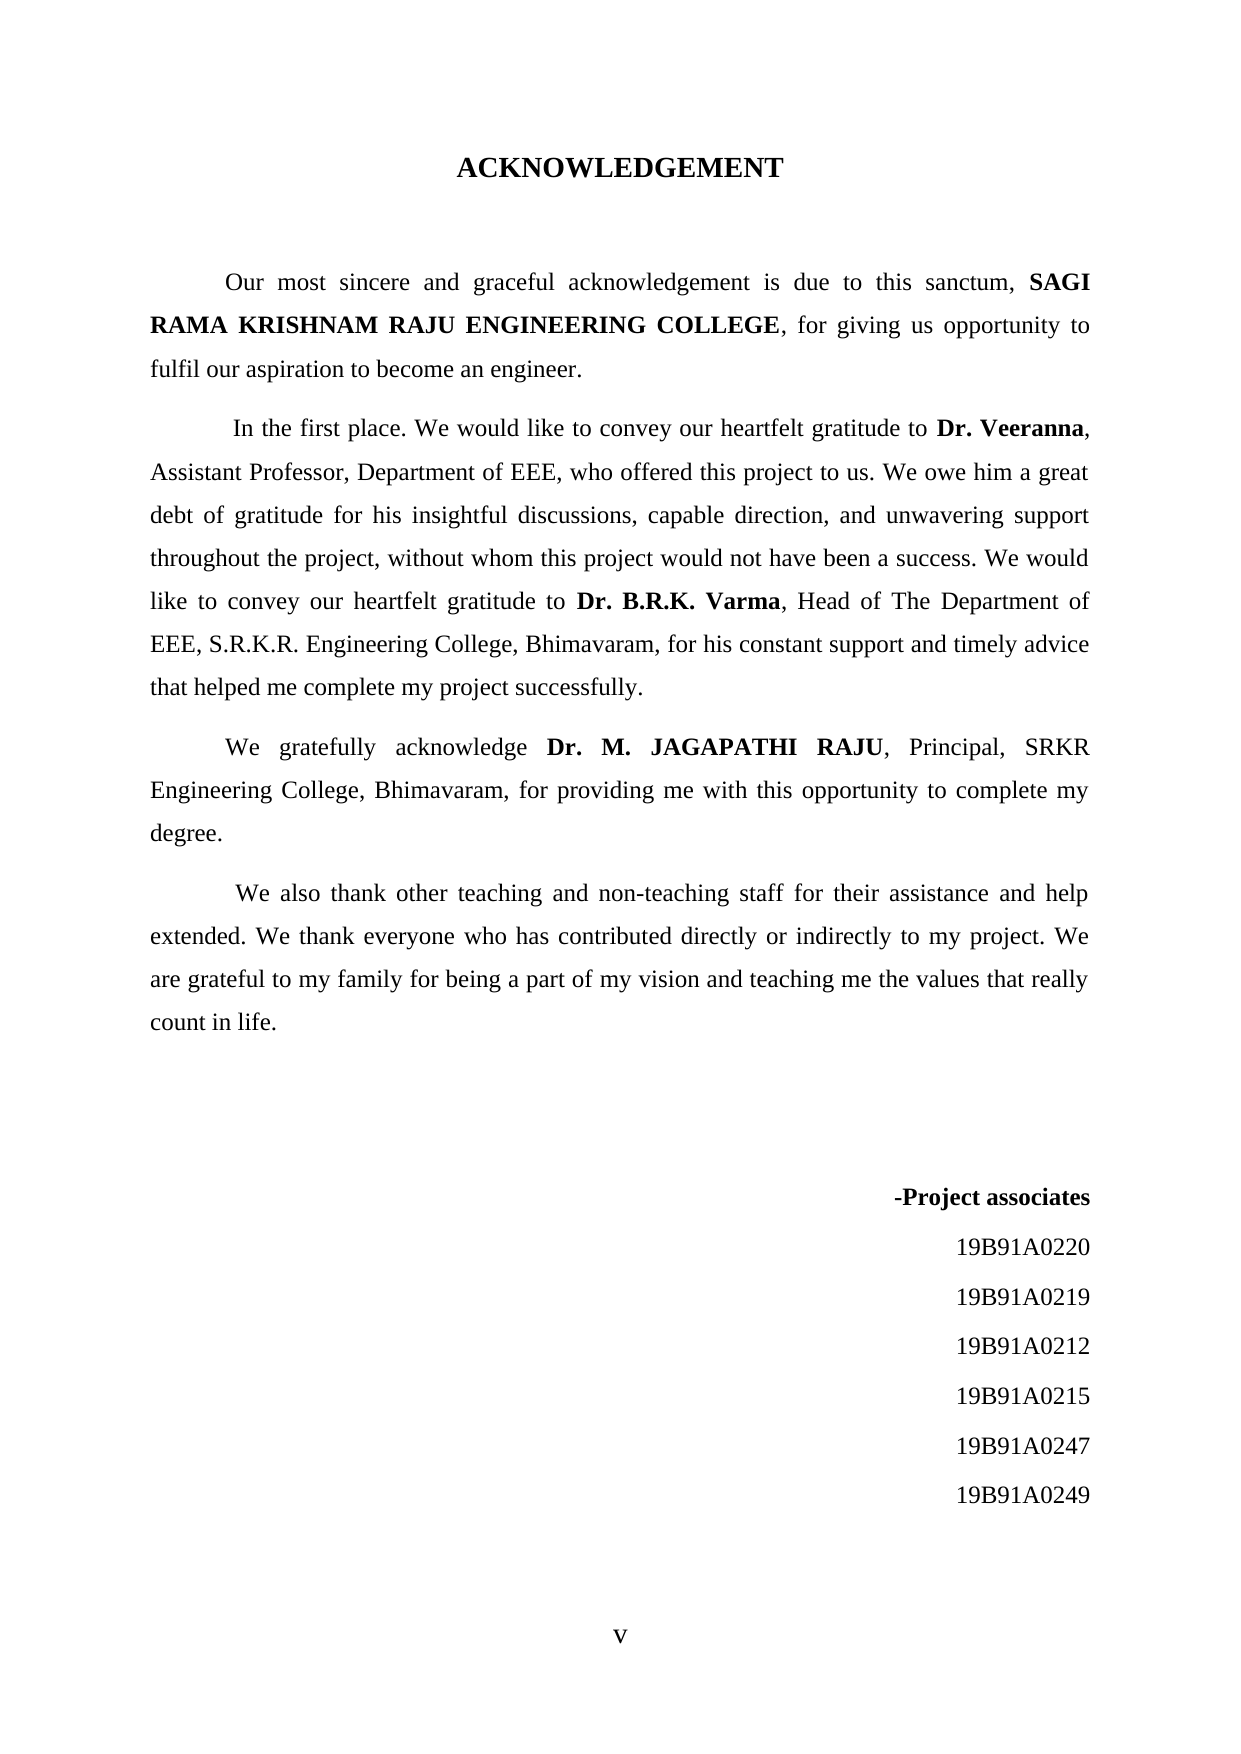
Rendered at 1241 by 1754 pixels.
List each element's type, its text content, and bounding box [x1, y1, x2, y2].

text Our most sincere and graceful acknowledgement is due to this sanctum, SAGI RAMA KRISHNAM RAJU ENGINEERING COLLEGE, for giving us opportunity to fulfil our aspiration to become an engineer. [150, 267, 1090, 382]
text We also thank other teaching and non-teaching staff for their assistance and help extended. We thank everyone who has contributed directly or indirectly to my project. We are grateful to my family for being a part of my vision and teaching me the values that really count in life. [150, 878, 1090, 1036]
text We gratefully acknowledge Dr. M. JAGAPATHI RAJU, Principal, SRKR Engineering College, Bhimavaram, for providing me with this opportunity to complete my degree. [150, 732, 1090, 847]
text 19B91A0219 [450, 1282, 1090, 1310]
text 19B91A0247 [450, 1431, 1090, 1459]
text ACKNOWLEDGEMENT [150, 150, 1090, 183]
text -Project associates [450, 1182, 1090, 1211]
text In the first place. We would like to convey our heartfelt gratitude to Dr. Veeranna, Assistant Professor, Department of EEE, who offered this project to us. We owe him a great debt of gratitude for his insightful discussions, capable direction, and unwavering support throughout the project, without whom this project would not have been a success. We would like to convey our heartfelt gratitude to Dr. B.R.K. Varma, Head of The Department of EEE, S.R.K.R. Engineering College, Bhimavaram, for his constant support and timely advice that helped me complete my project successfully. [150, 413, 1090, 701]
text 19B91A0215 [450, 1381, 1090, 1410]
text 19B91A0212 [450, 1331, 1090, 1360]
text 19B91A0220 [450, 1232, 1090, 1261]
text 19B91A0249 [450, 1480, 1090, 1509]
